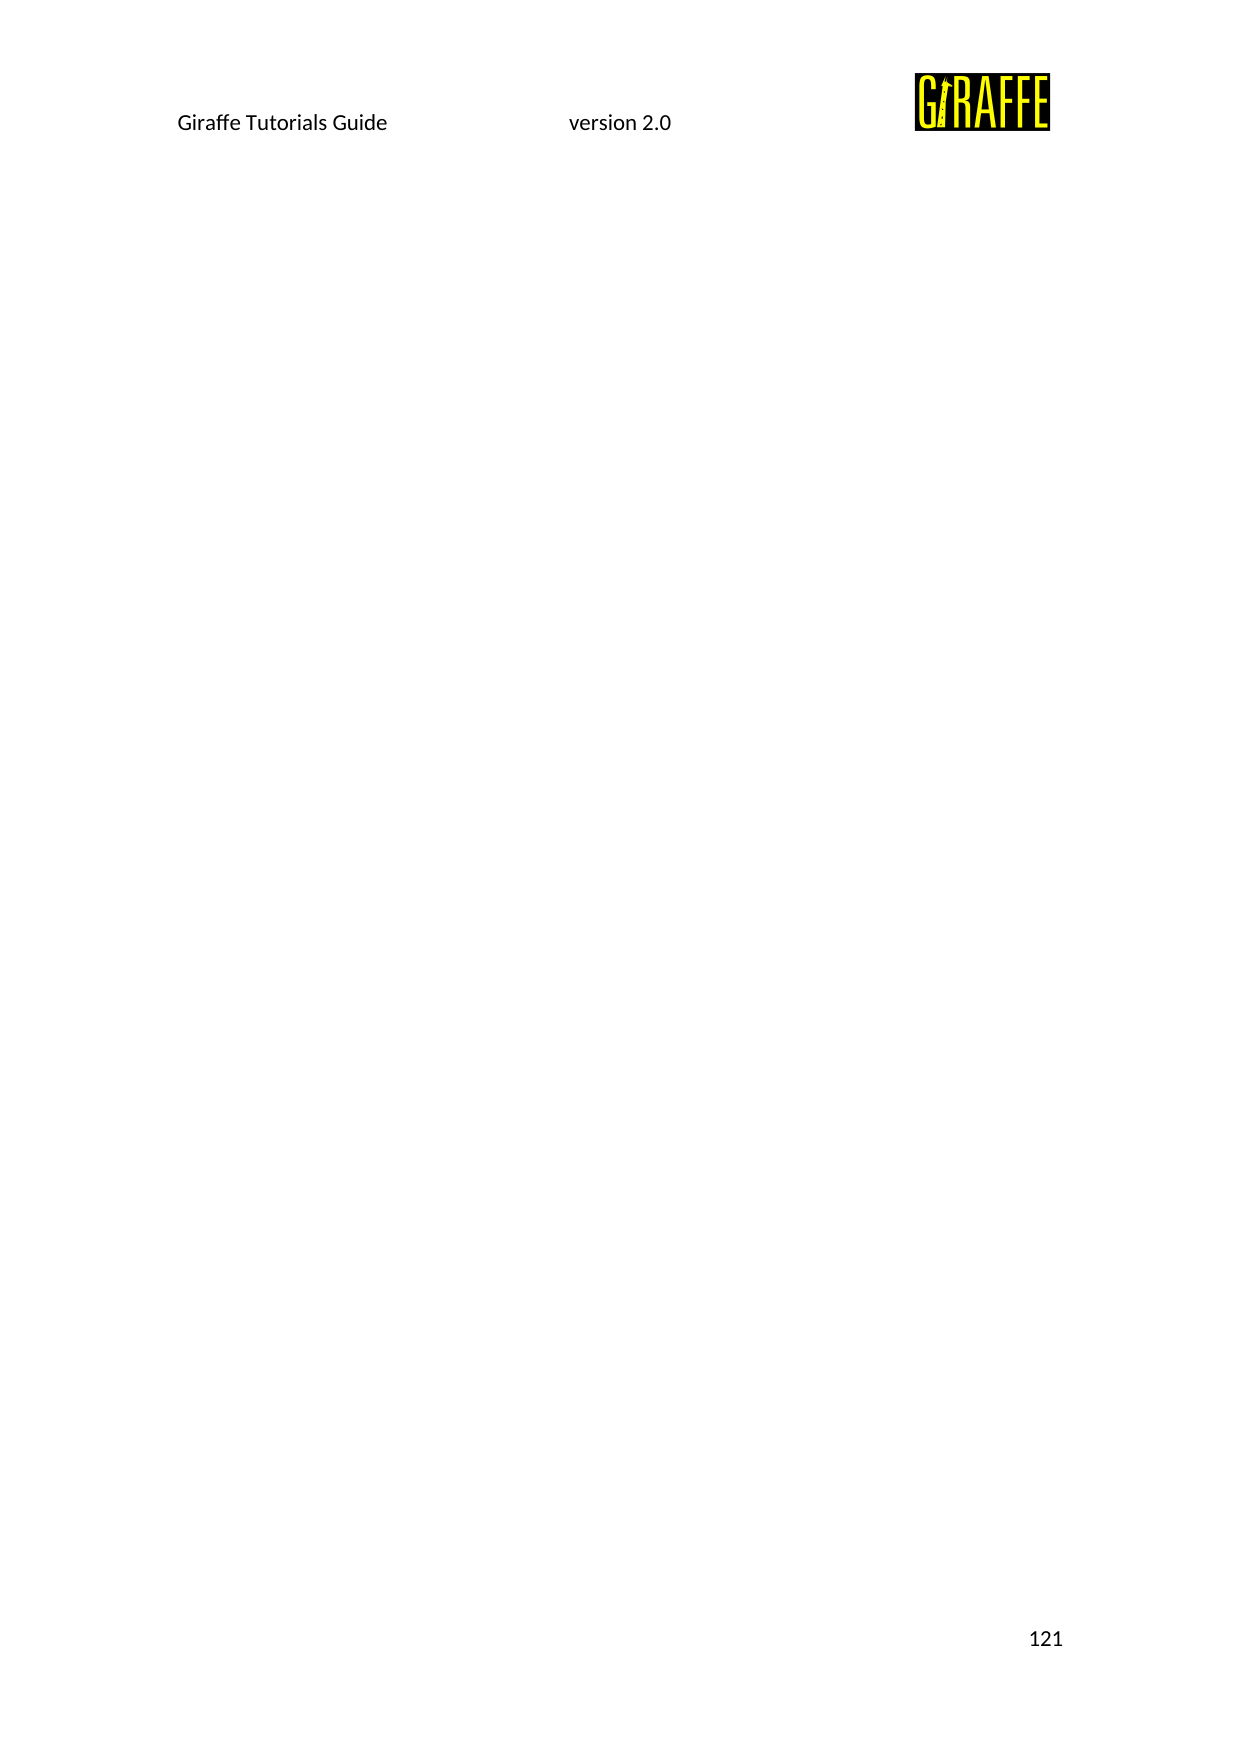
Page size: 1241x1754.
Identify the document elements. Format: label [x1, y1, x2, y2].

picture [914, 73, 1051, 131]
